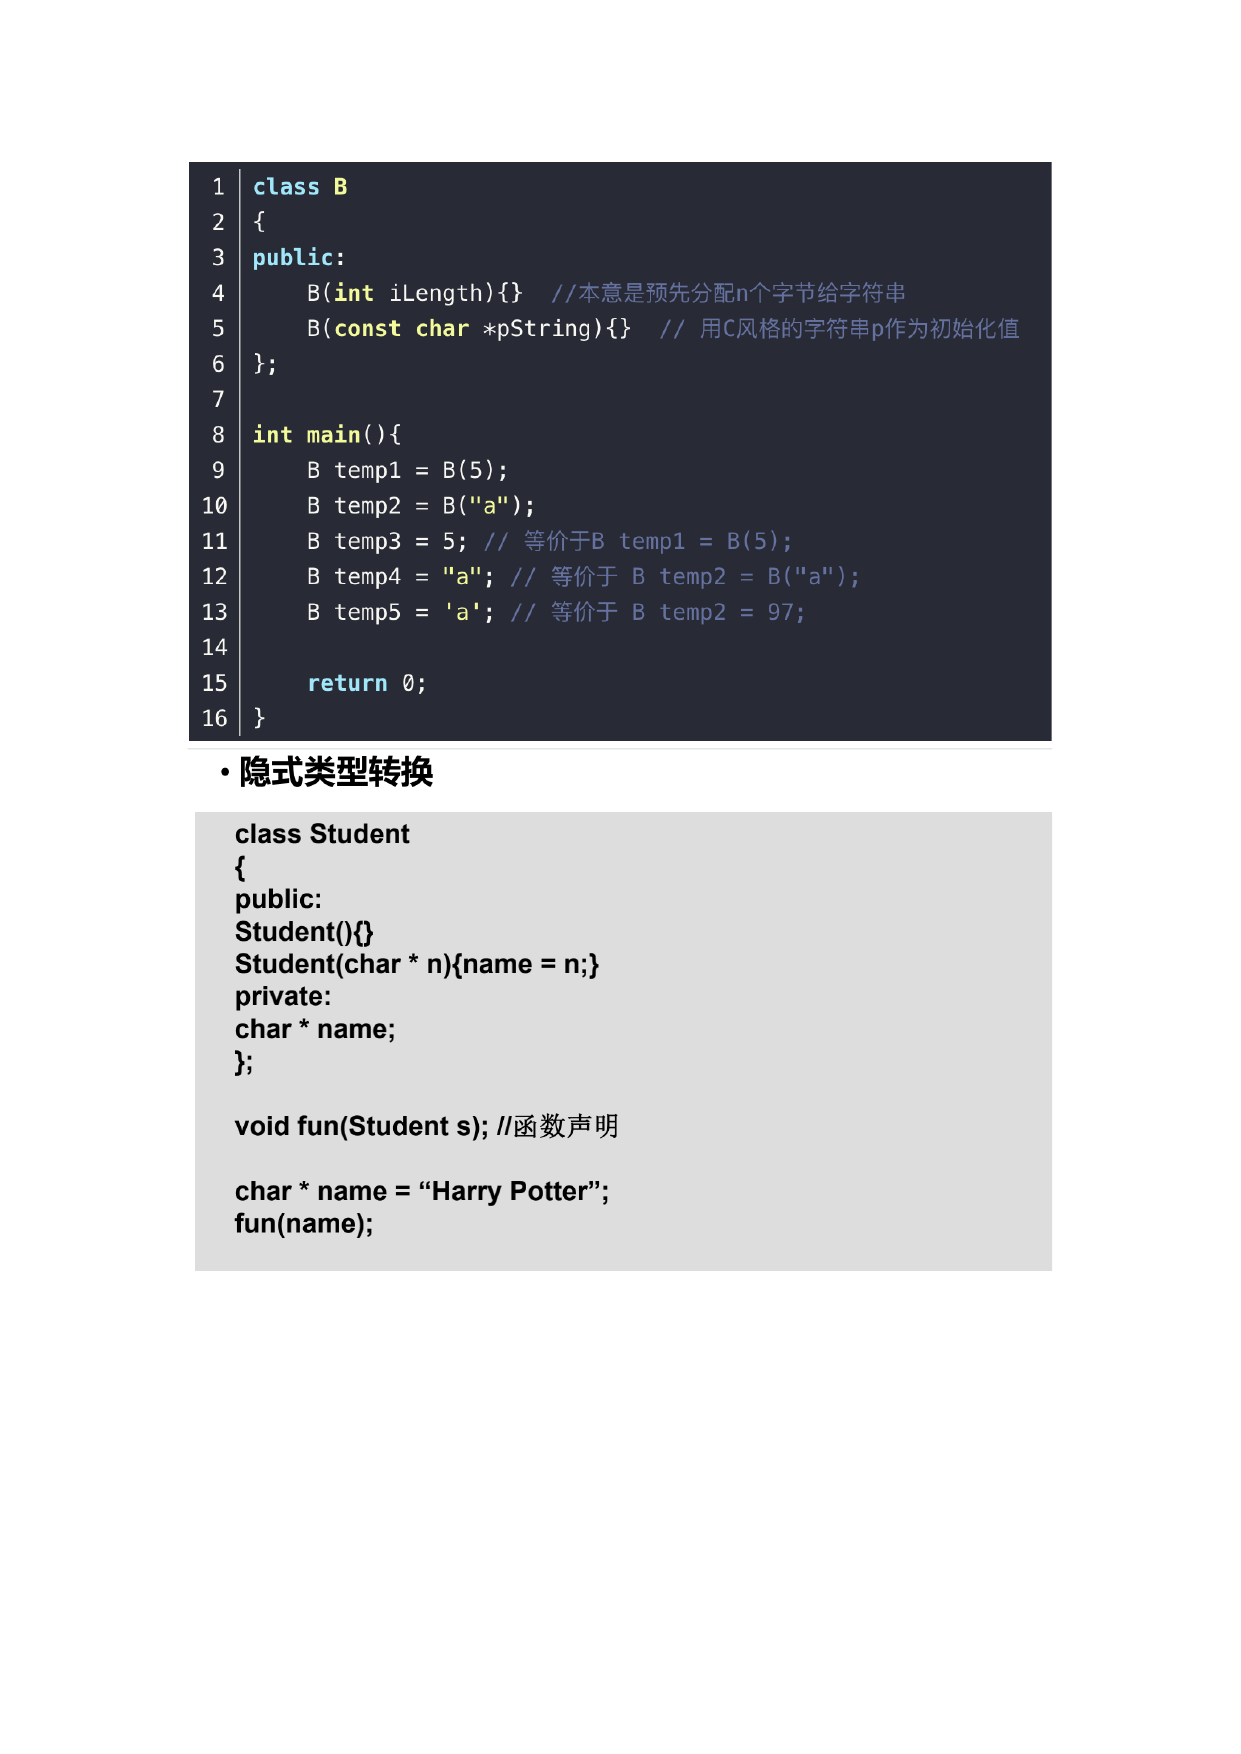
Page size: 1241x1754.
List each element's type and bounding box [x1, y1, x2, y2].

picture [187, 747, 1053, 1271]
picture [187, 162, 1052, 741]
